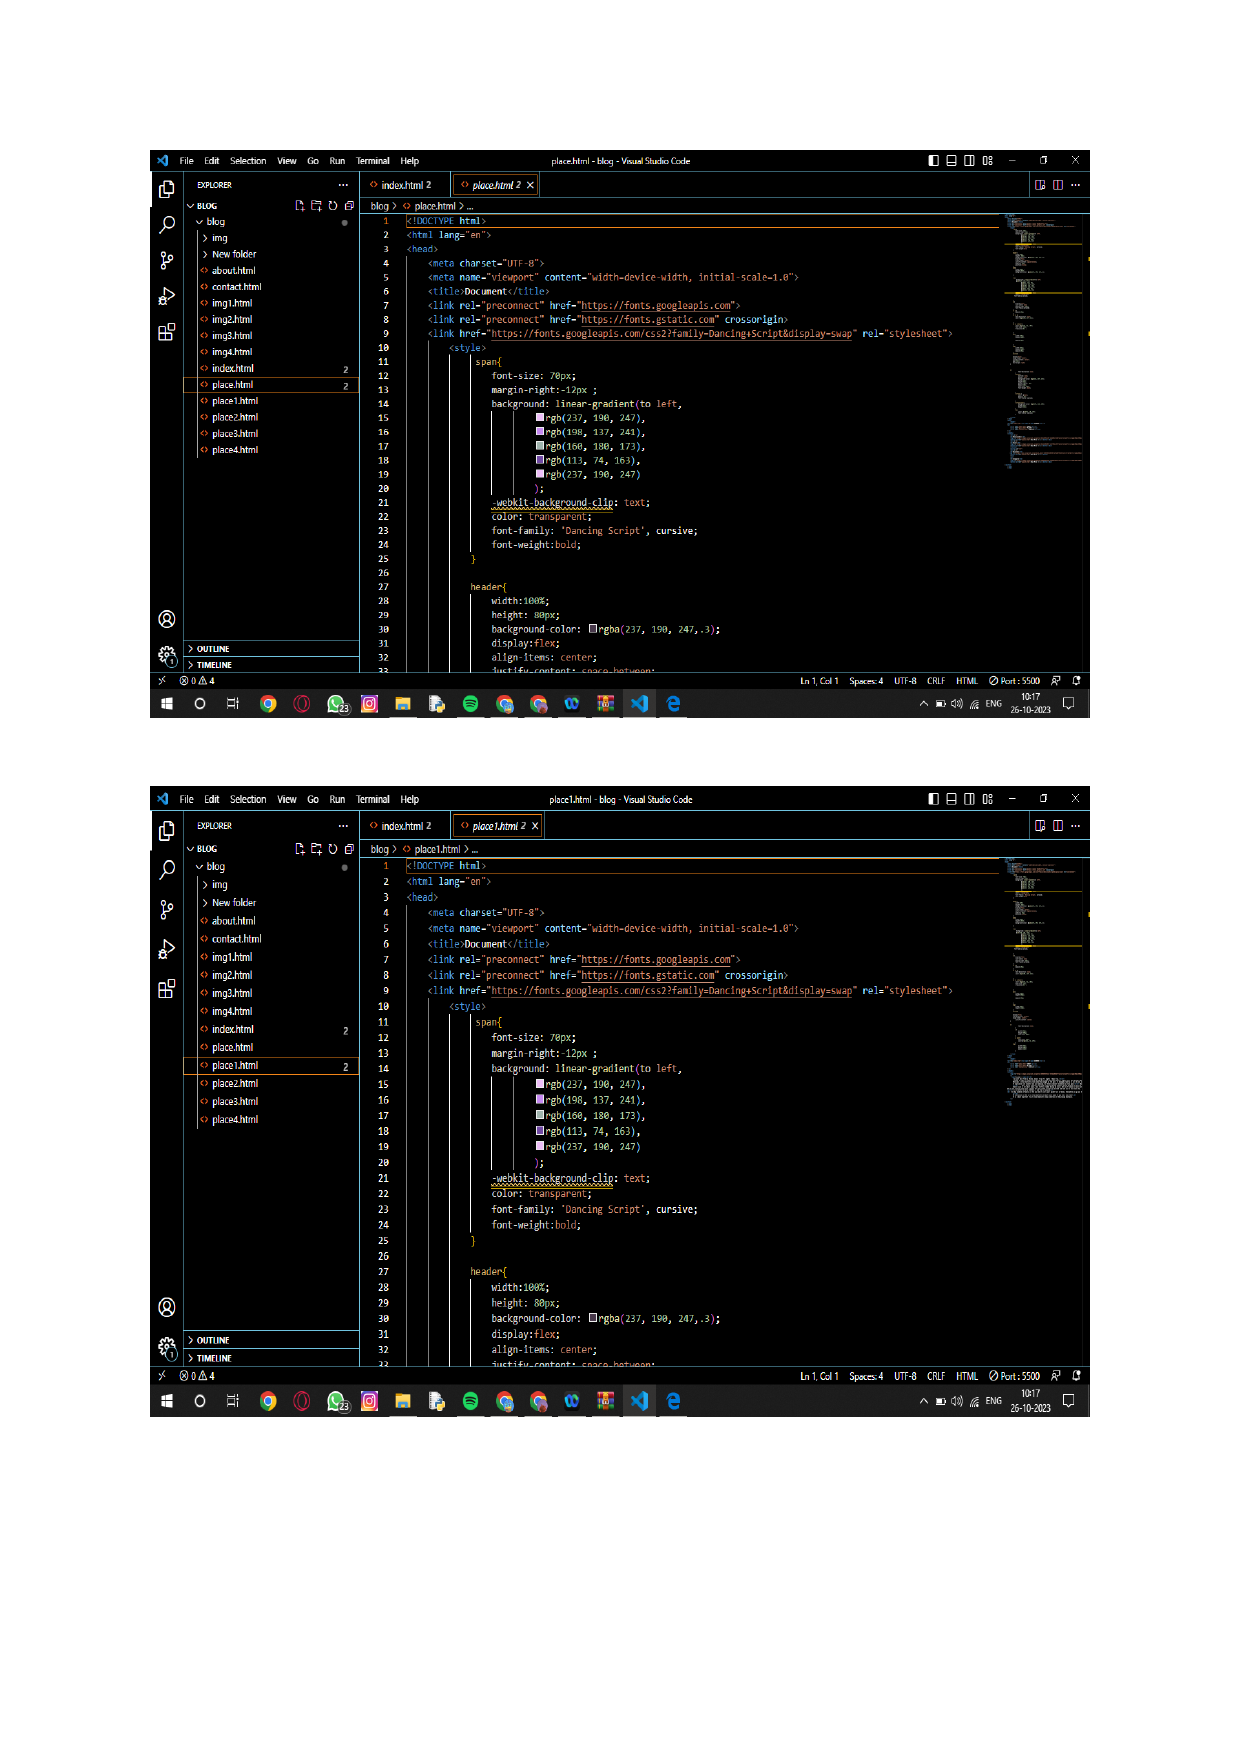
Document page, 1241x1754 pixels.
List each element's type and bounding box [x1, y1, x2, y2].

picture [150, 150, 1090, 718]
picture [150, 786, 1090, 1417]
